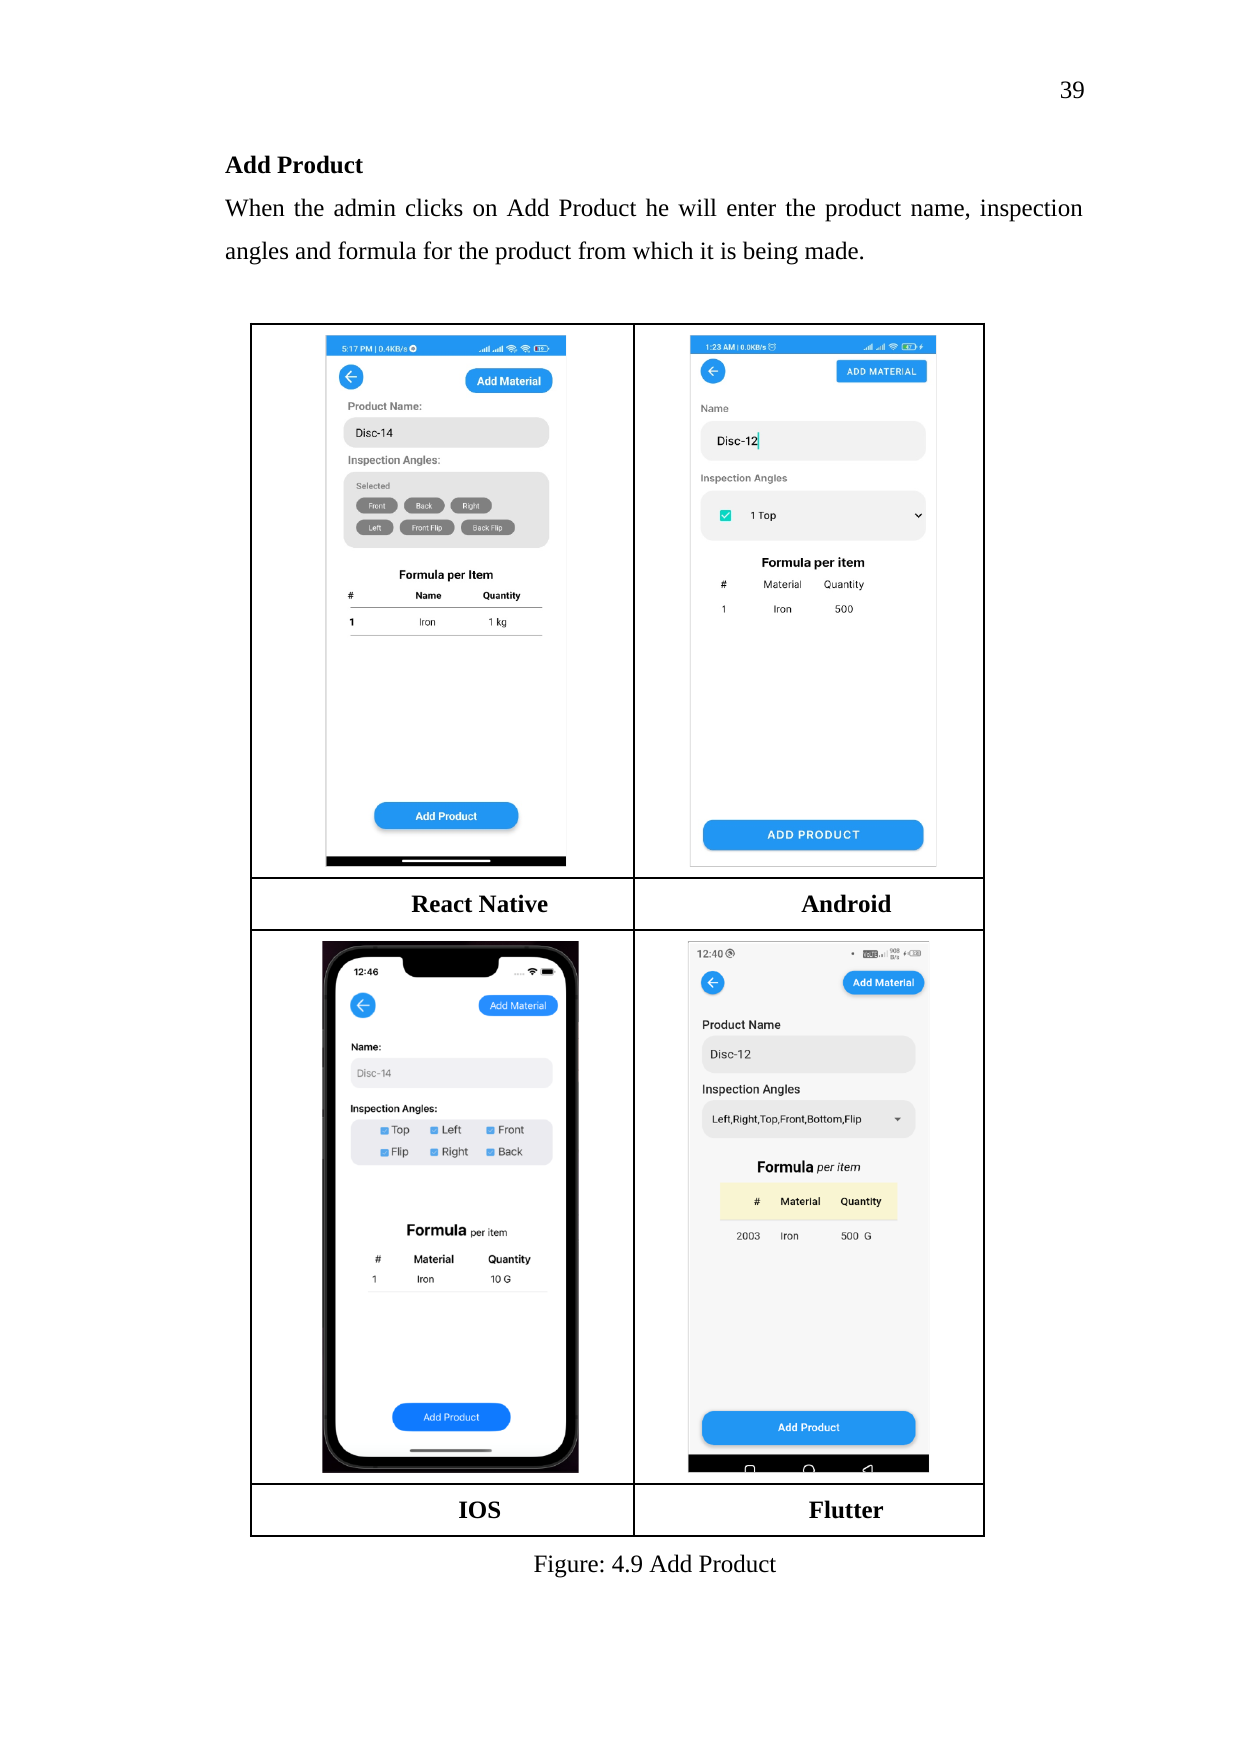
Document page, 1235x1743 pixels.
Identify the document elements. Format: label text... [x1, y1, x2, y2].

table_cell IOS [252, 1485, 633, 1534]
text Figure: 4.9 Add Product [225, 1549, 1084, 1578]
table_cell Android [635, 879, 983, 928]
picture [689, 335, 937, 867]
picture [687, 941, 930, 1473]
table_cell React Native [252, 879, 633, 928]
table_header [635, 325, 983, 877]
text Add Product [225, 150, 1084, 179]
table_cell Flutter [635, 1485, 983, 1534]
table_cell [252, 931, 633, 1483]
text When the admin clicks on Add Product he will enter the product name, inspection angles and formula for the product from which it is being made. [225, 193, 1084, 265]
table_header [252, 325, 633, 877]
table_cell [635, 931, 983, 1483]
picture [325, 335, 567, 867]
picture [322, 941, 579, 1473]
